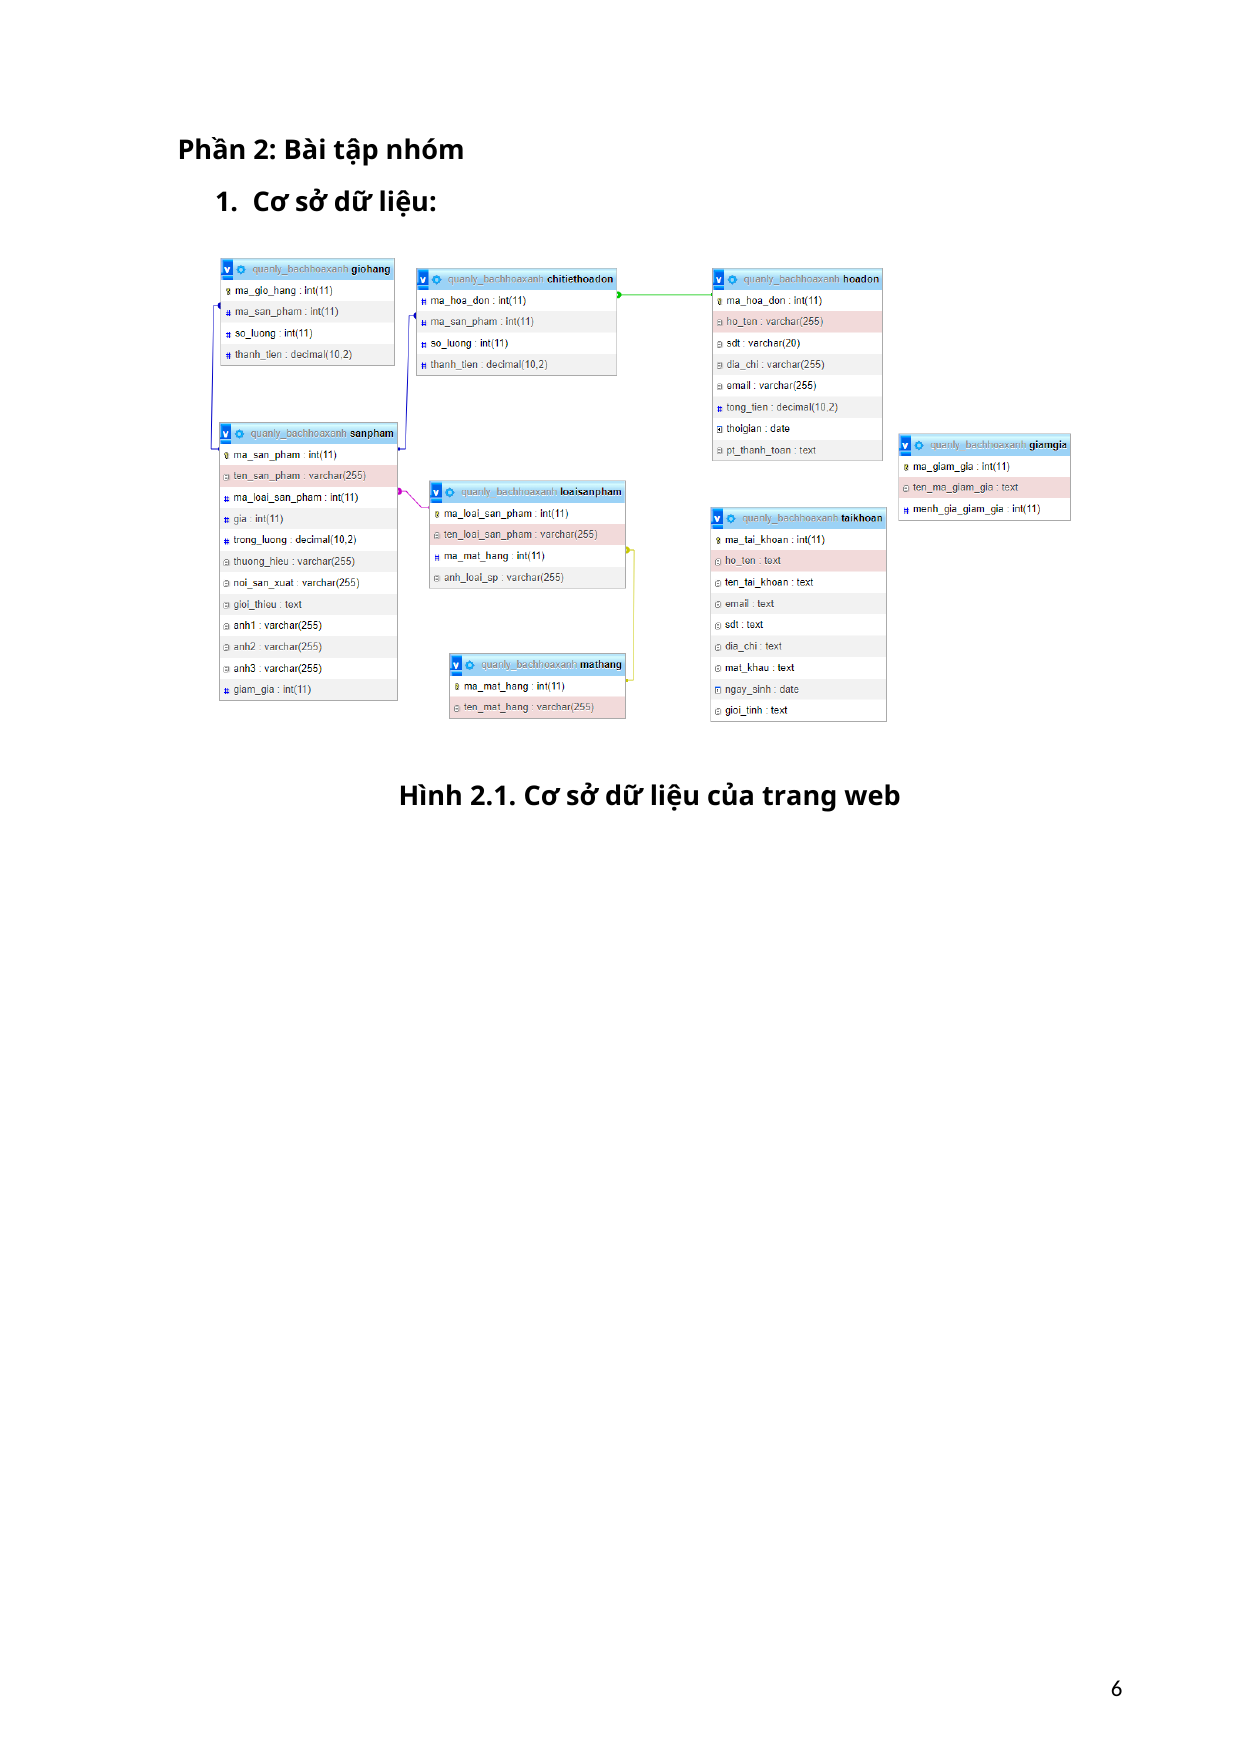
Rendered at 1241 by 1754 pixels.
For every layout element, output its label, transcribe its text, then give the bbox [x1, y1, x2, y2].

picture [177, 235, 1123, 747]
text Hình 2.1. Cơ sở dữ liệu của trang web [177, 777, 1122, 814]
subtitle Cơ sở dữ liệu: [215, 183, 1122, 220]
subtitle Phần 2: Bài tập nhóm [177, 131, 1122, 167]
